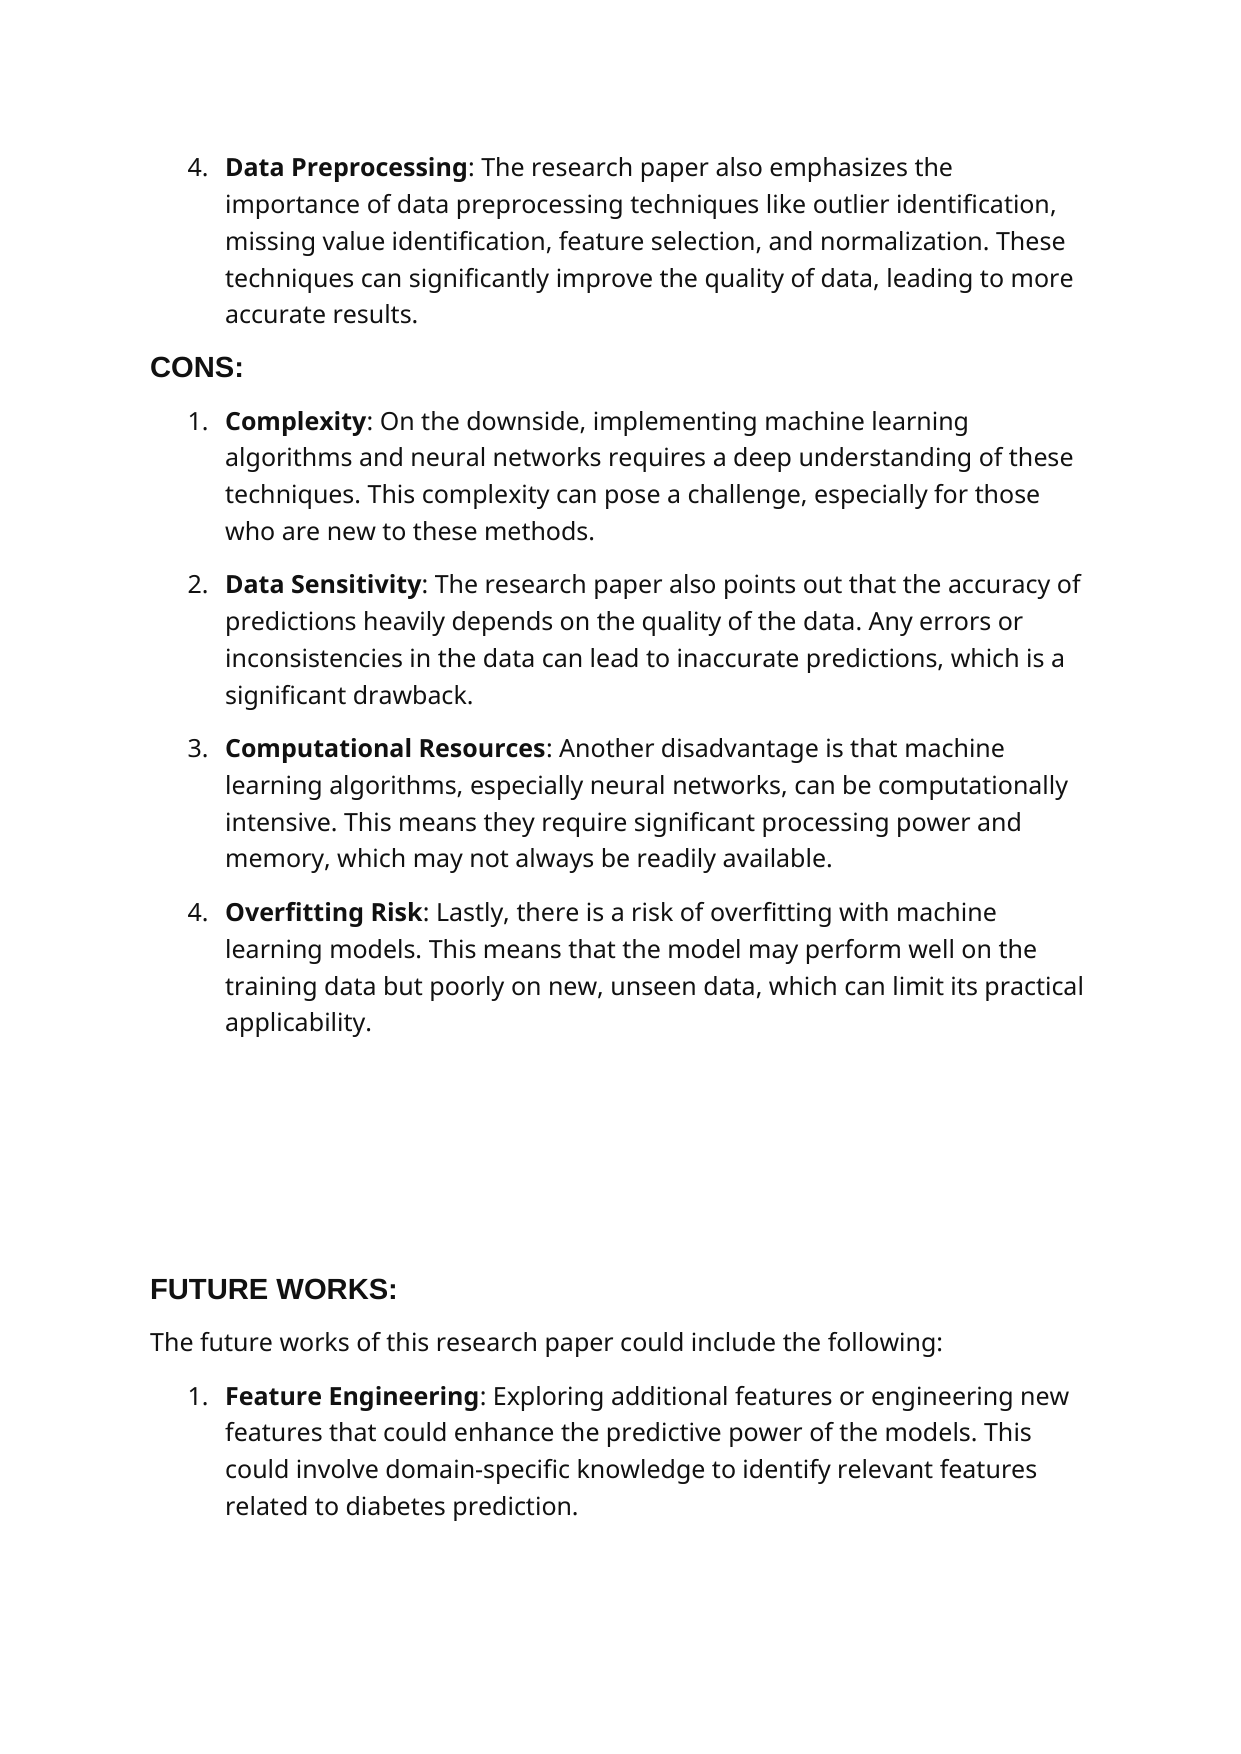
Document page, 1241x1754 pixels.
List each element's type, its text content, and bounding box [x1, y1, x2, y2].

text The future works of this research paper could include the following: [150, 1325, 1090, 1359]
text CONS: [150, 351, 1090, 384]
list Complexity: On the downside, implementing machine learning algorithms and neural networks requires a deep understanding of these techniques. This complexity can pose a challenge, especially for those who are new to these methods. [187, 403, 1090, 548]
list Computational Resources: Another disadvantage is that machine learning algorithms, especially neural networks, can be computationally intensive. This means they require significant processing power and memory, which may not always be readily available. [187, 731, 1090, 875]
list Overfitting Risk: Lastly, there is a risk of overfitting with machine learning models. This means that the model may perform well on the training data but poorly on new, unseen data, which can limit its practical applicability. [187, 894, 1090, 1039]
list Data Preprocessing: The research paper also emphasizes the importance of data preprocessing techniques like outlier identification, missing value identification, feature selection, and normalization. These techniques can significantly improve the quality of data, leading to more accurate results. [187, 150, 1090, 331]
list Feature Engineering: Exploring additional features or engineering new features that could enhance the predictive power of the models. This could involve domain-specific knowledge to identify relevant features related to diabetes prediction. [187, 1378, 1090, 1523]
text FUTURE WORKS: [150, 1272, 1090, 1306]
list Data Sensitivity: The research paper also points out that the accuracy of predictions heavily depends on the quality of the data. Any errors or inconsistencies in the data can lead to inaccurate predictions, which is a significant drawback. [187, 567, 1090, 711]
